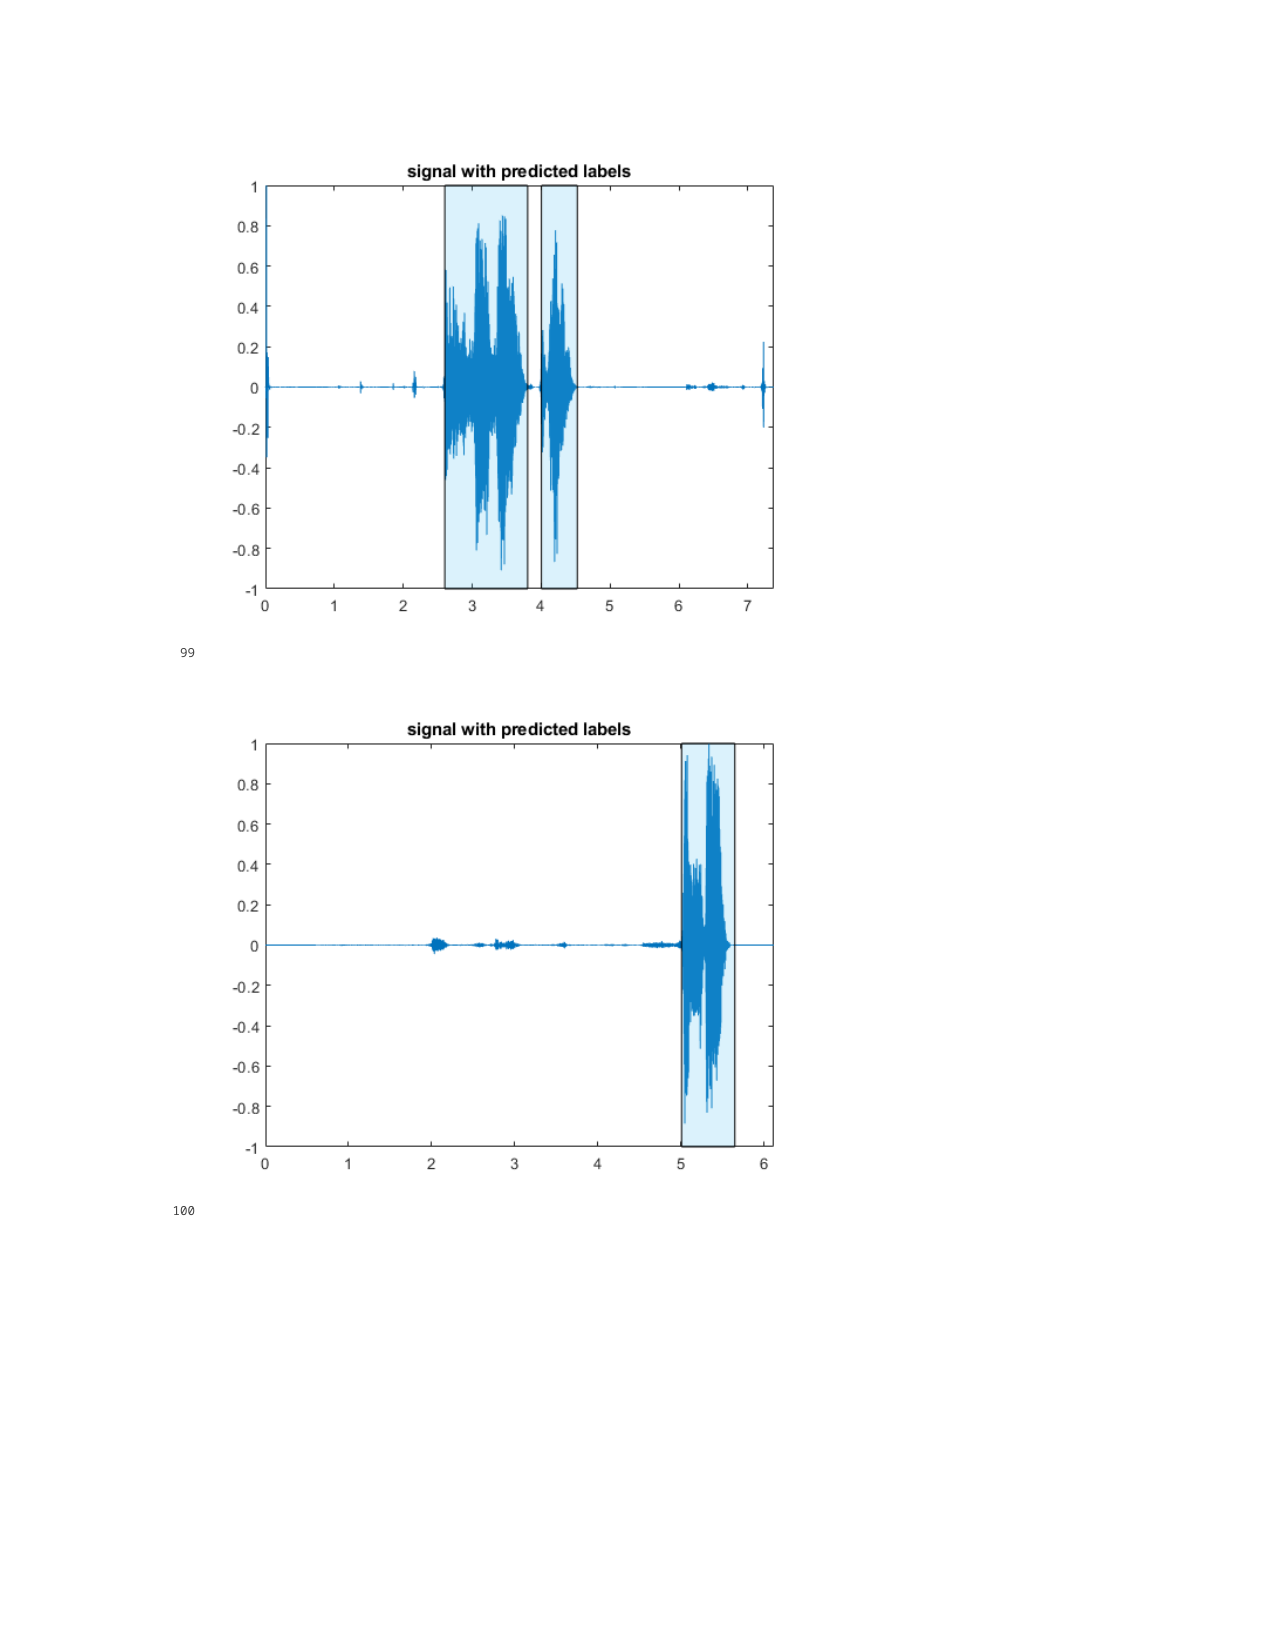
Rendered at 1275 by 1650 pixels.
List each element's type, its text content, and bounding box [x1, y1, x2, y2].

text 99 [150, 644, 1125, 661]
text 100 [150, 1202, 1125, 1219]
picture [180, 707, 836, 1201]
picture [180, 150, 836, 643]
